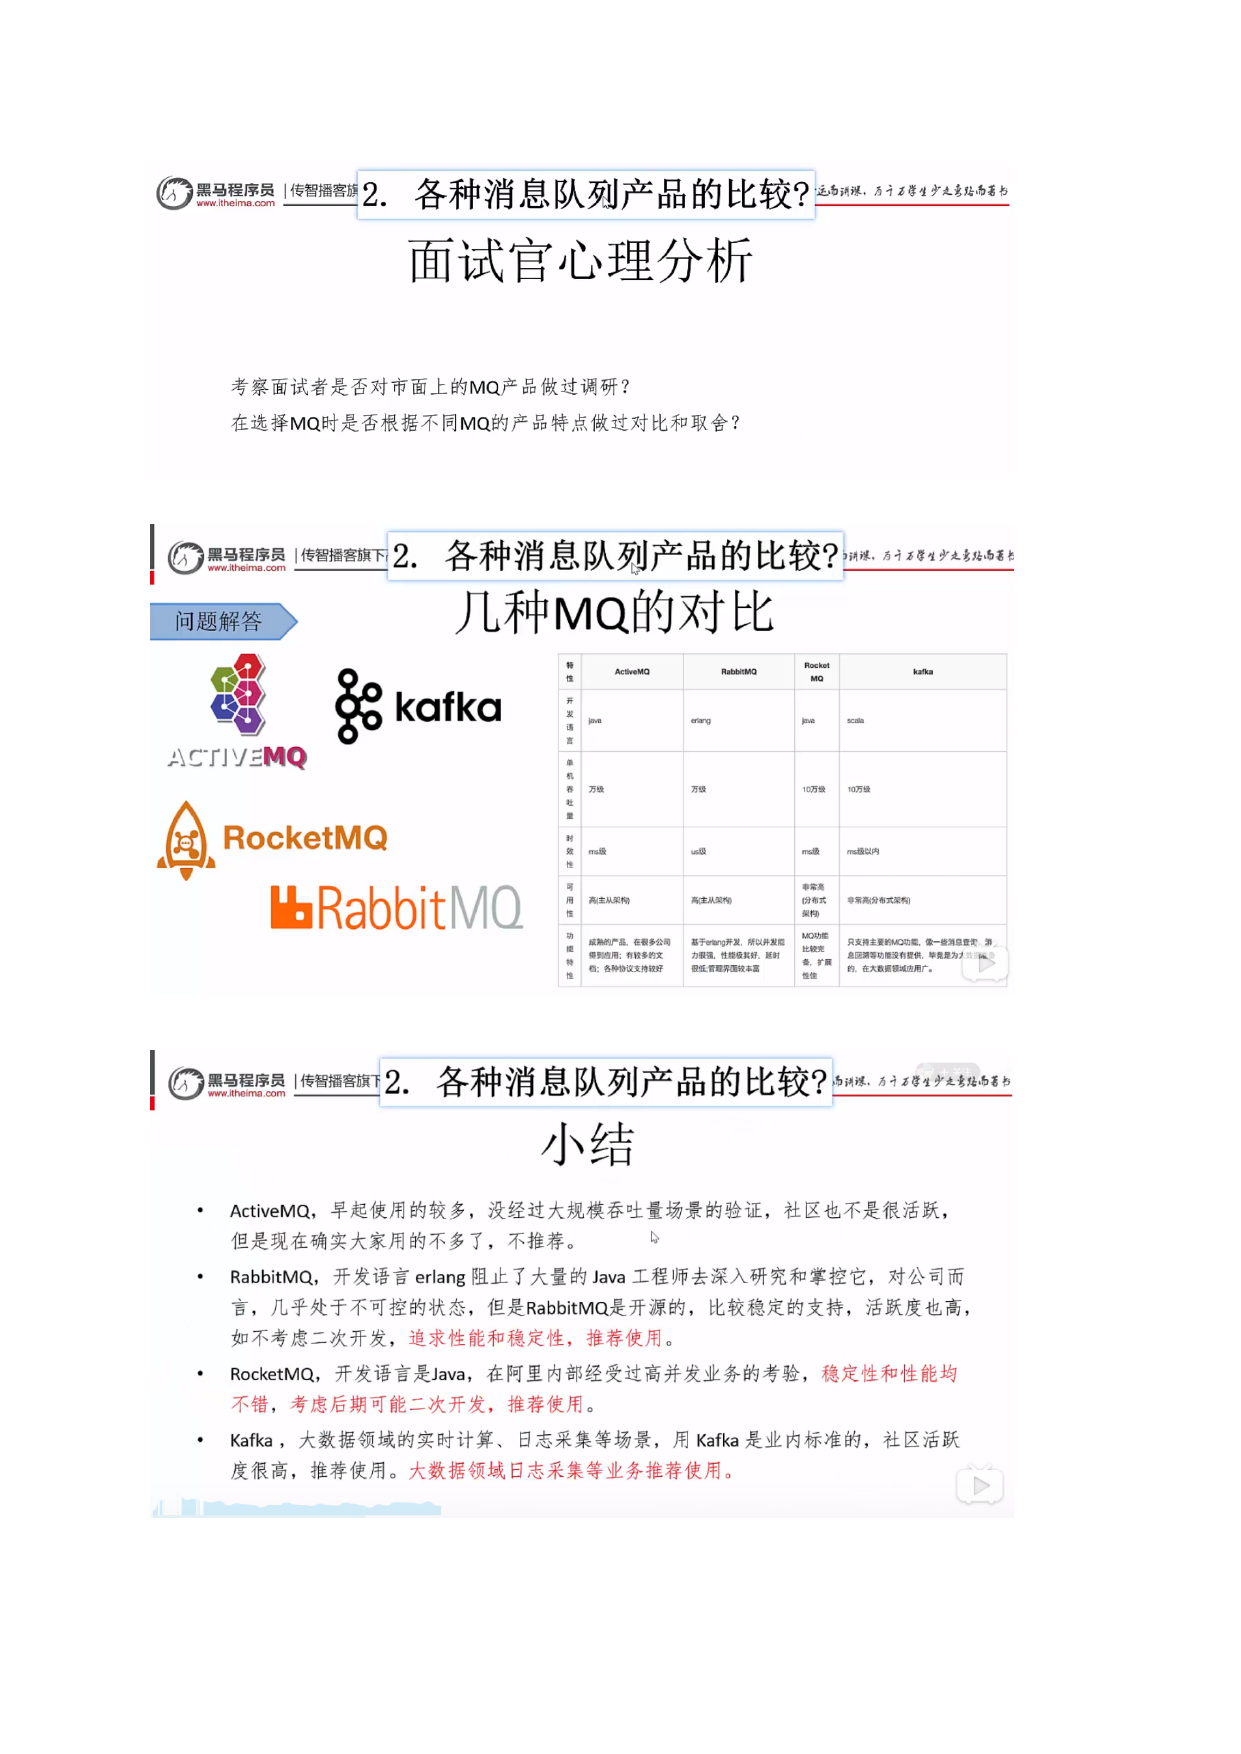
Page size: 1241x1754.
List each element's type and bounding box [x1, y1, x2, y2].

picture [150, 1050, 1014, 1518]
picture [150, 162, 1014, 479]
picture [150, 524, 1014, 997]
